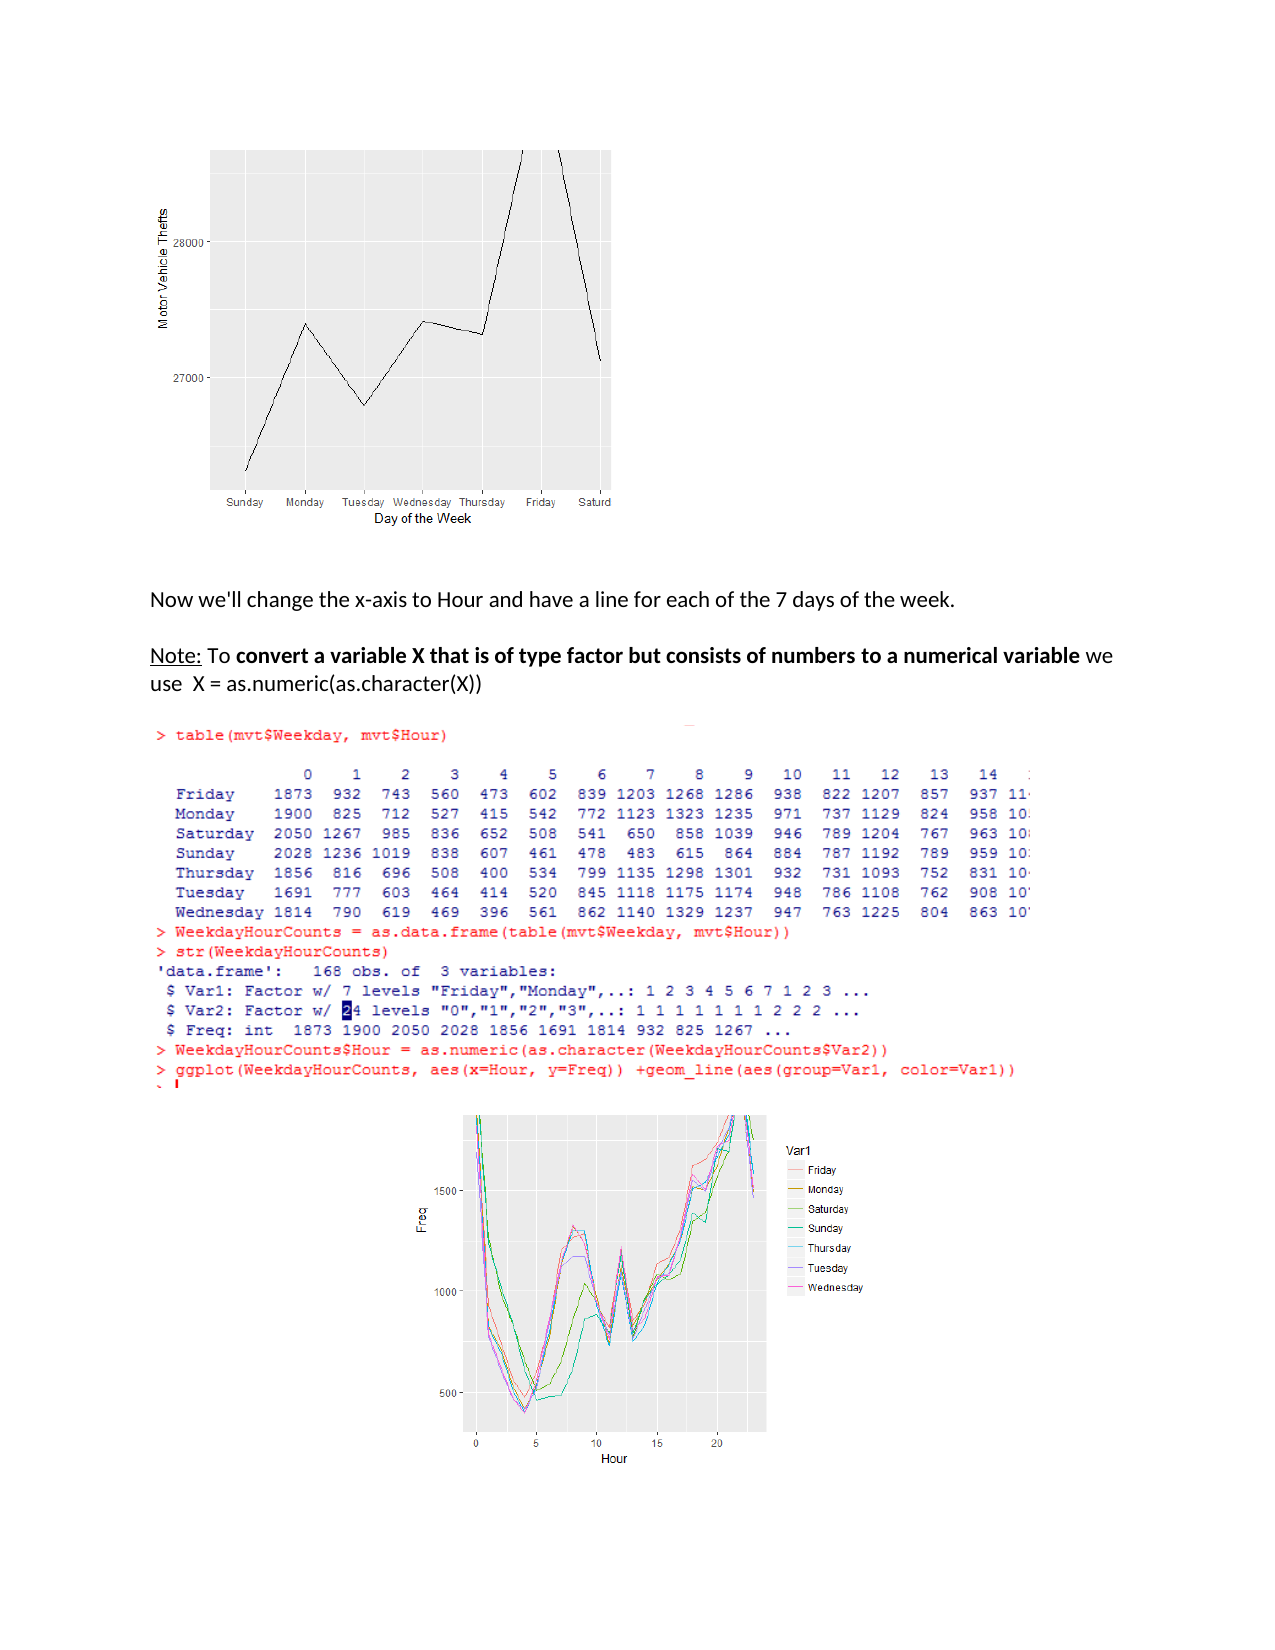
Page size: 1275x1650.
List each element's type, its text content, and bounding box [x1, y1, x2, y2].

picture [411, 1115, 864, 1467]
text Note: To convert a variable X that is of type factor but consists of numbers to a numerical variable we use X = as.numeric(as.character(X)) [150, 641, 1125, 697]
picture [150, 150, 612, 529]
text Now we'll change the x-axis to Hour and have a line for each of the 7 days of the week. [150, 585, 1125, 613]
picture [150, 725, 1030, 1088]
